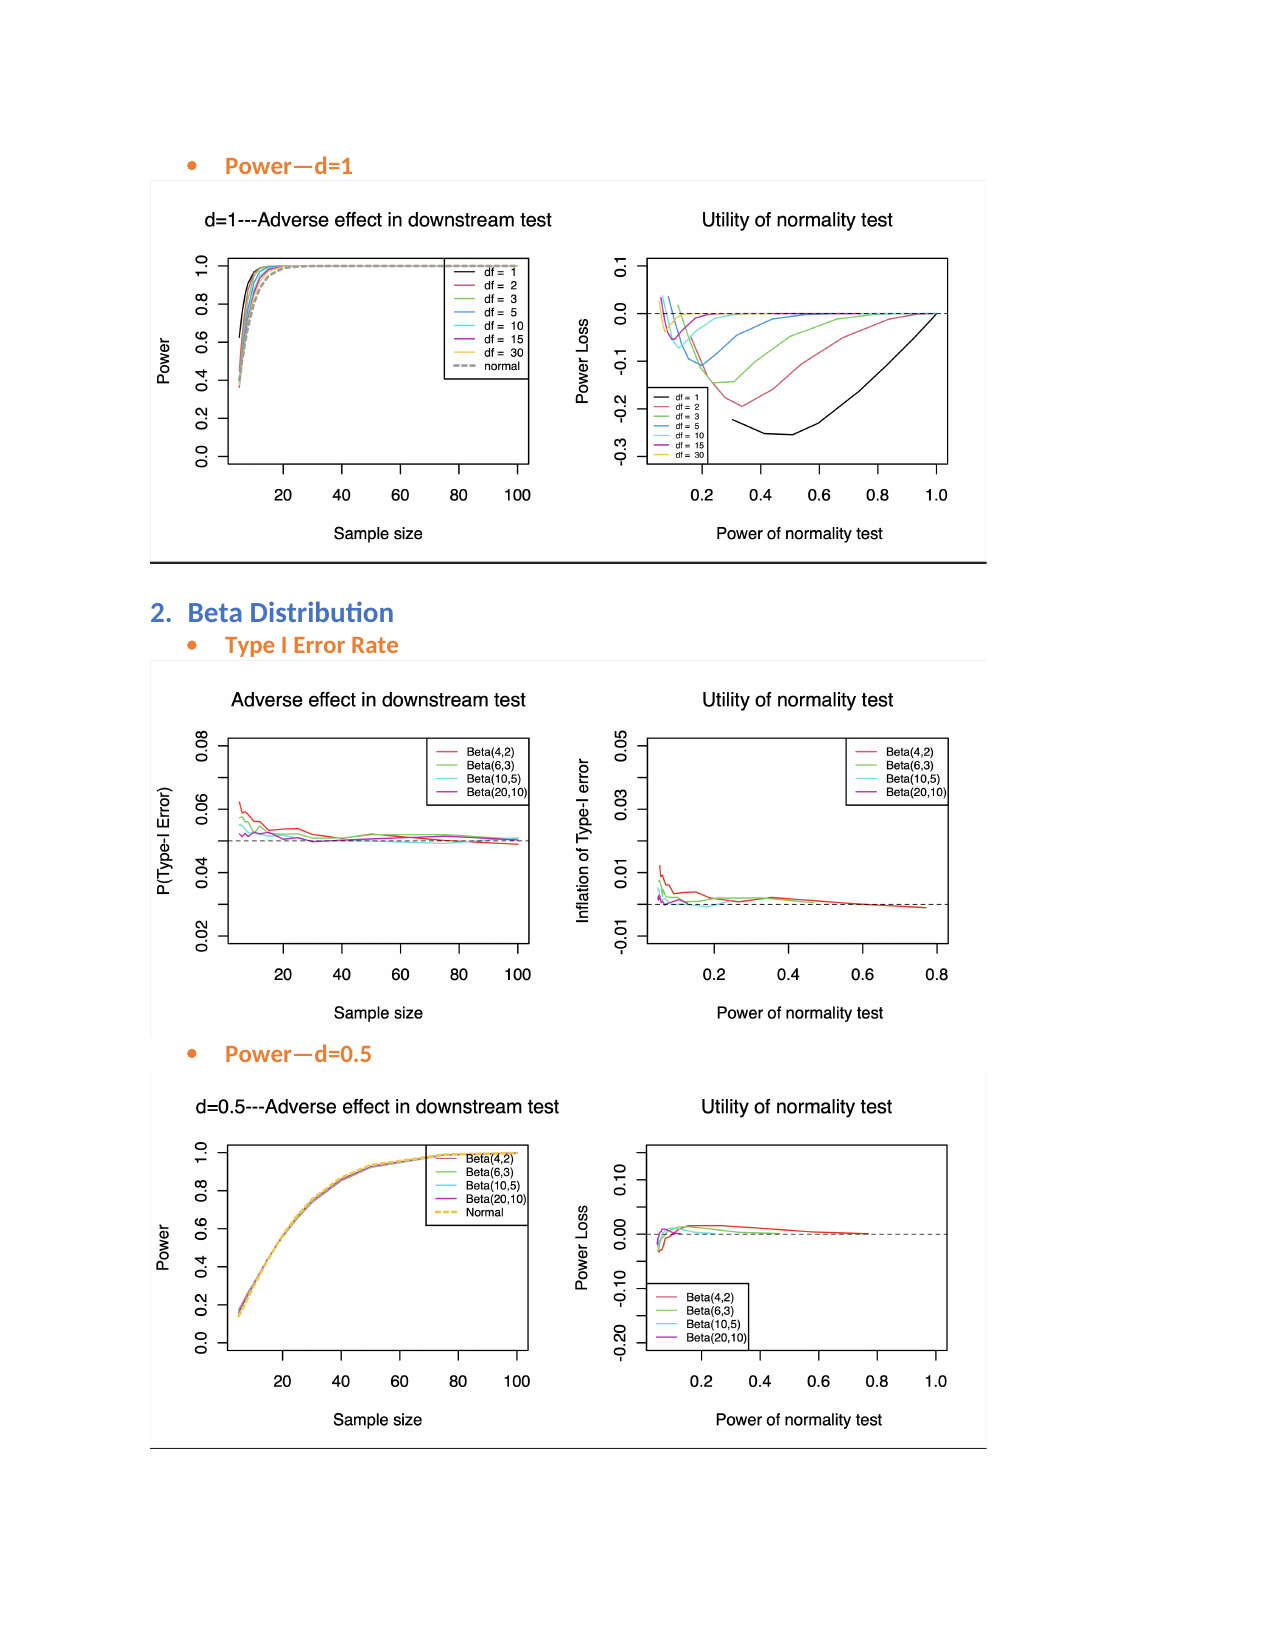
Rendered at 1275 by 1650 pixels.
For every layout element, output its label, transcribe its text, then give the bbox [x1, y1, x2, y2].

picture [150, 660, 987, 1038]
list Type I Error Rate [187, 630, 1125, 660]
picture [150, 180, 987, 564]
list Power—d=0.5 [187, 1038, 1125, 1068]
list Power—d=1 [187, 150, 1125, 181]
picture [150, 1068, 987, 1449]
list Beta Distribution [150, 594, 1125, 630]
